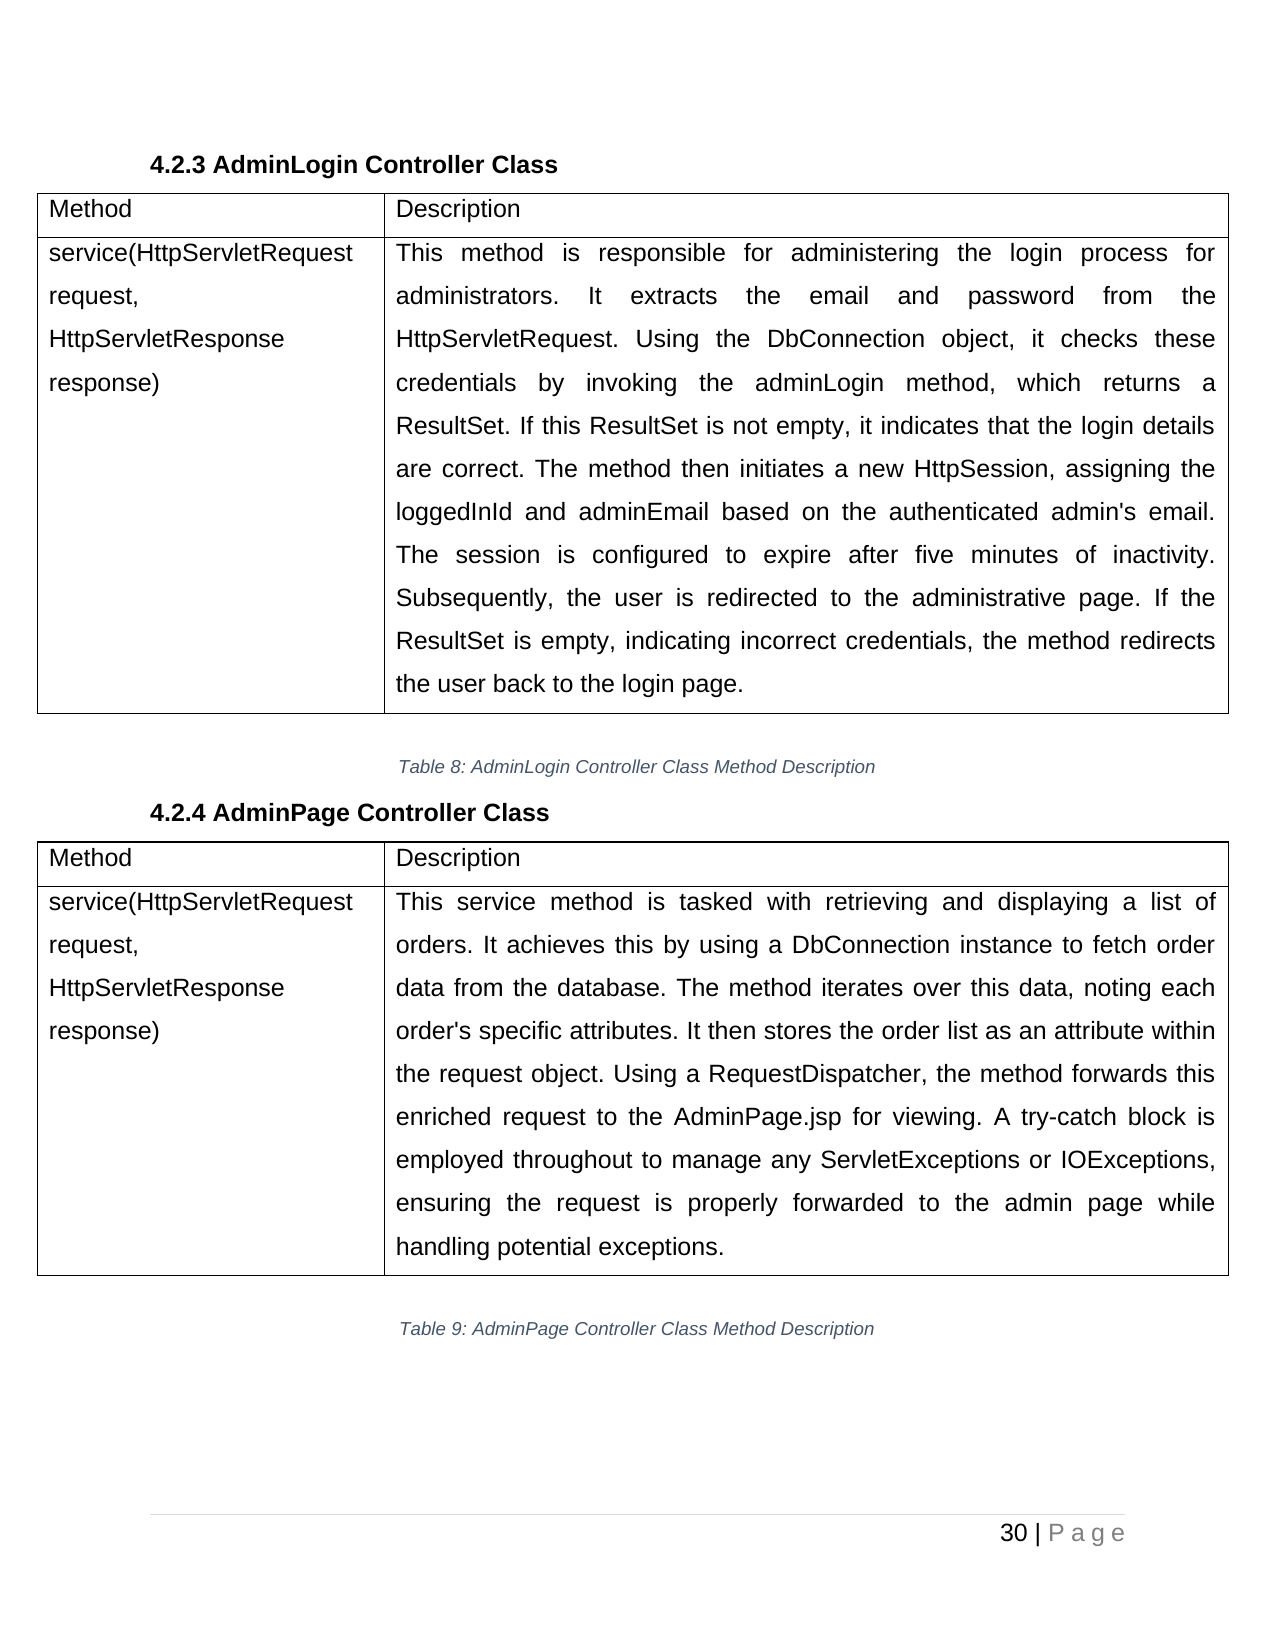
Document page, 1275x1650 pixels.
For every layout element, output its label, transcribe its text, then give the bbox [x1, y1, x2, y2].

table_header Method [38, 194, 384, 237]
table_header Method [38, 843, 384, 886]
table_cell This service method is tasked with retrieving and displaying a list of orders. It achieves this by using a DbConnection instance to fetch order data from the database. The method iterates over this data, noting each order's specific attributes. It then stores the order list as an attribute within the request object. Using a RequestDispatcher, the method forwards this enriched request to the AdminPage.jsp for viewing. A try-catch block is employed throughout to manage any ServletExceptions or IOExceptions, ensuring the request is properly forwarded to the admin page while handling potential exceptions. [385, 887, 1228, 1274]
table_cell This method is responsible for administering the login process for administrators. It extracts the email and password from the HttpServletRequest. Using the DbConnection object, it checks these credentials by invoking the adminLogin method, which returns a ResultSet. If this ResultSet is not empty, it indicates that the login details are correct. The method then initiates a new HttpSession, assigning the loggedInId and adminEmail based on the authenticated admin's email. The session is configured to expire after five minutes of inactivity. Subsequently, the user is redirected to the administrative page. If the ResultSet is empty, indicating incorrect credentials, the method redirects the user back to the login page. [385, 238, 1228, 712]
table_header Description [385, 194, 1228, 237]
table_cell service(HttpServletRequest request, HttpServletResponse response) [38, 238, 384, 712]
text Table 8: AdminLogin Controller Class Method Description [150, 756, 1125, 777]
table_header Description [385, 843, 1228, 886]
table_cell service(HttpServletRequest request, HttpServletResponse response) [38, 887, 384, 1274]
subtitle 4.2.4 AdminPage Controller Class [150, 798, 1125, 827]
subtitle 4.2.3 AdminLogin Controller Class [150, 150, 1125, 179]
text Table 9: AdminPage Controller Class Method Description [150, 1318, 1125, 1339]
